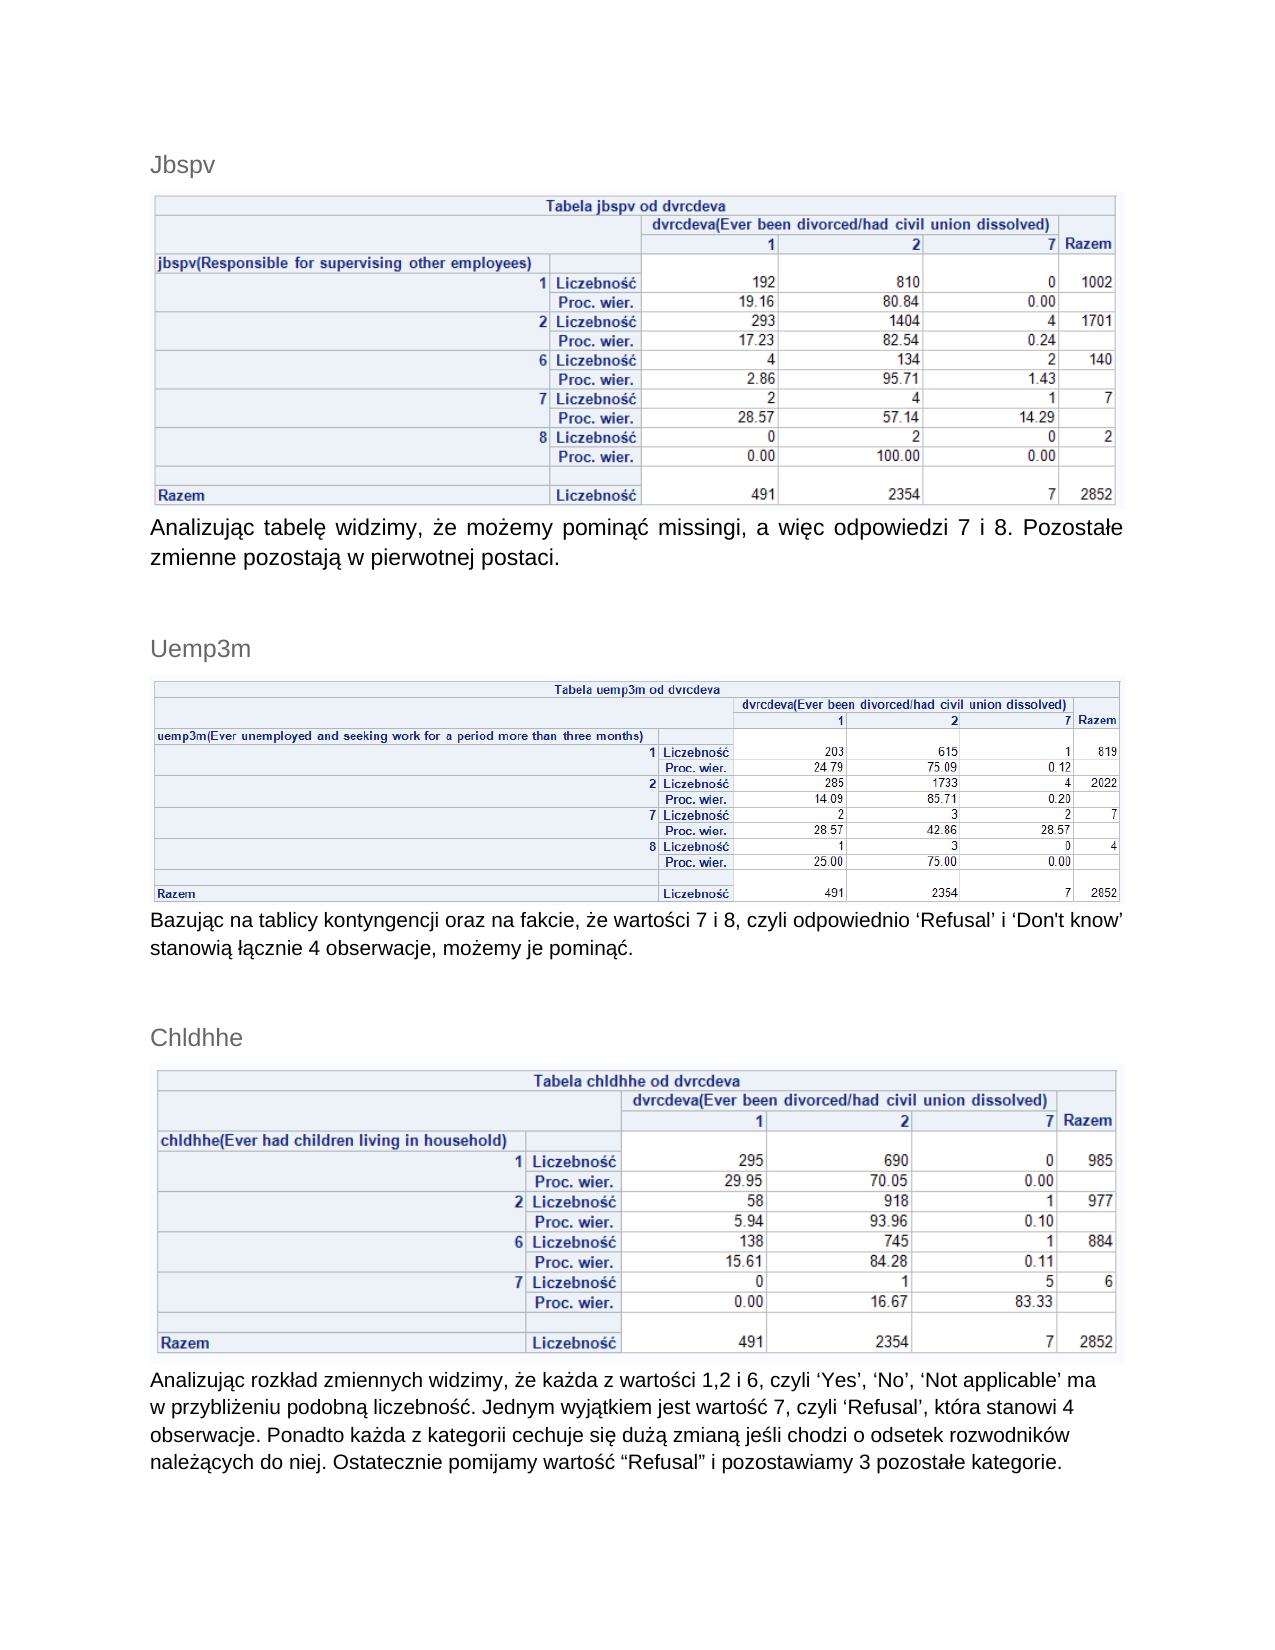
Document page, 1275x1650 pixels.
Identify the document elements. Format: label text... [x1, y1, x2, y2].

text Analizując tabelę widzimy, że możemy pominąć missingi, a więc odpowiedzi 7 i 8. Pozostałe zmienne pozostają w pierwotnej postaci. [150, 514, 1125, 571]
subtitle Jbspv [150, 150, 1125, 179]
picture [150, 675, 1125, 905]
subtitle Chldhhe [150, 1022, 1125, 1051]
picture [150, 191, 1125, 510]
subtitle Uemp3m [150, 634, 1125, 662]
text Bazując na tablicy kontyngencji oraz na fakcie, że wartości 7 i 8, czyli odpowiednio ‘Refusal’ i ‘Don't know’ stanowią łącznie 4 obserwacje, możemy je pominąć. [150, 908, 1125, 959]
text Analizując rozkład zmiennych widzimy, że każda z wartości 1,2 i 6, czyli ‘Yes’, ‘No’, ‘Not applicable’ ma w przybliżeniu podobną liczebność. Jednym wyjątkiem jest wartość 7, czyli ‘Refusal’, która stanowi 4 obserwacje. Ponadto każda z kategorii cechuje się dużą zmianą jeśli chodzi o odsetek rozwodników należących do niej. Ostatecznie pomijamy wartość “Refusal” i pozostawiamy 3 pozostałe kategorie. [150, 1368, 1125, 1474]
picture [150, 1063, 1125, 1364]
